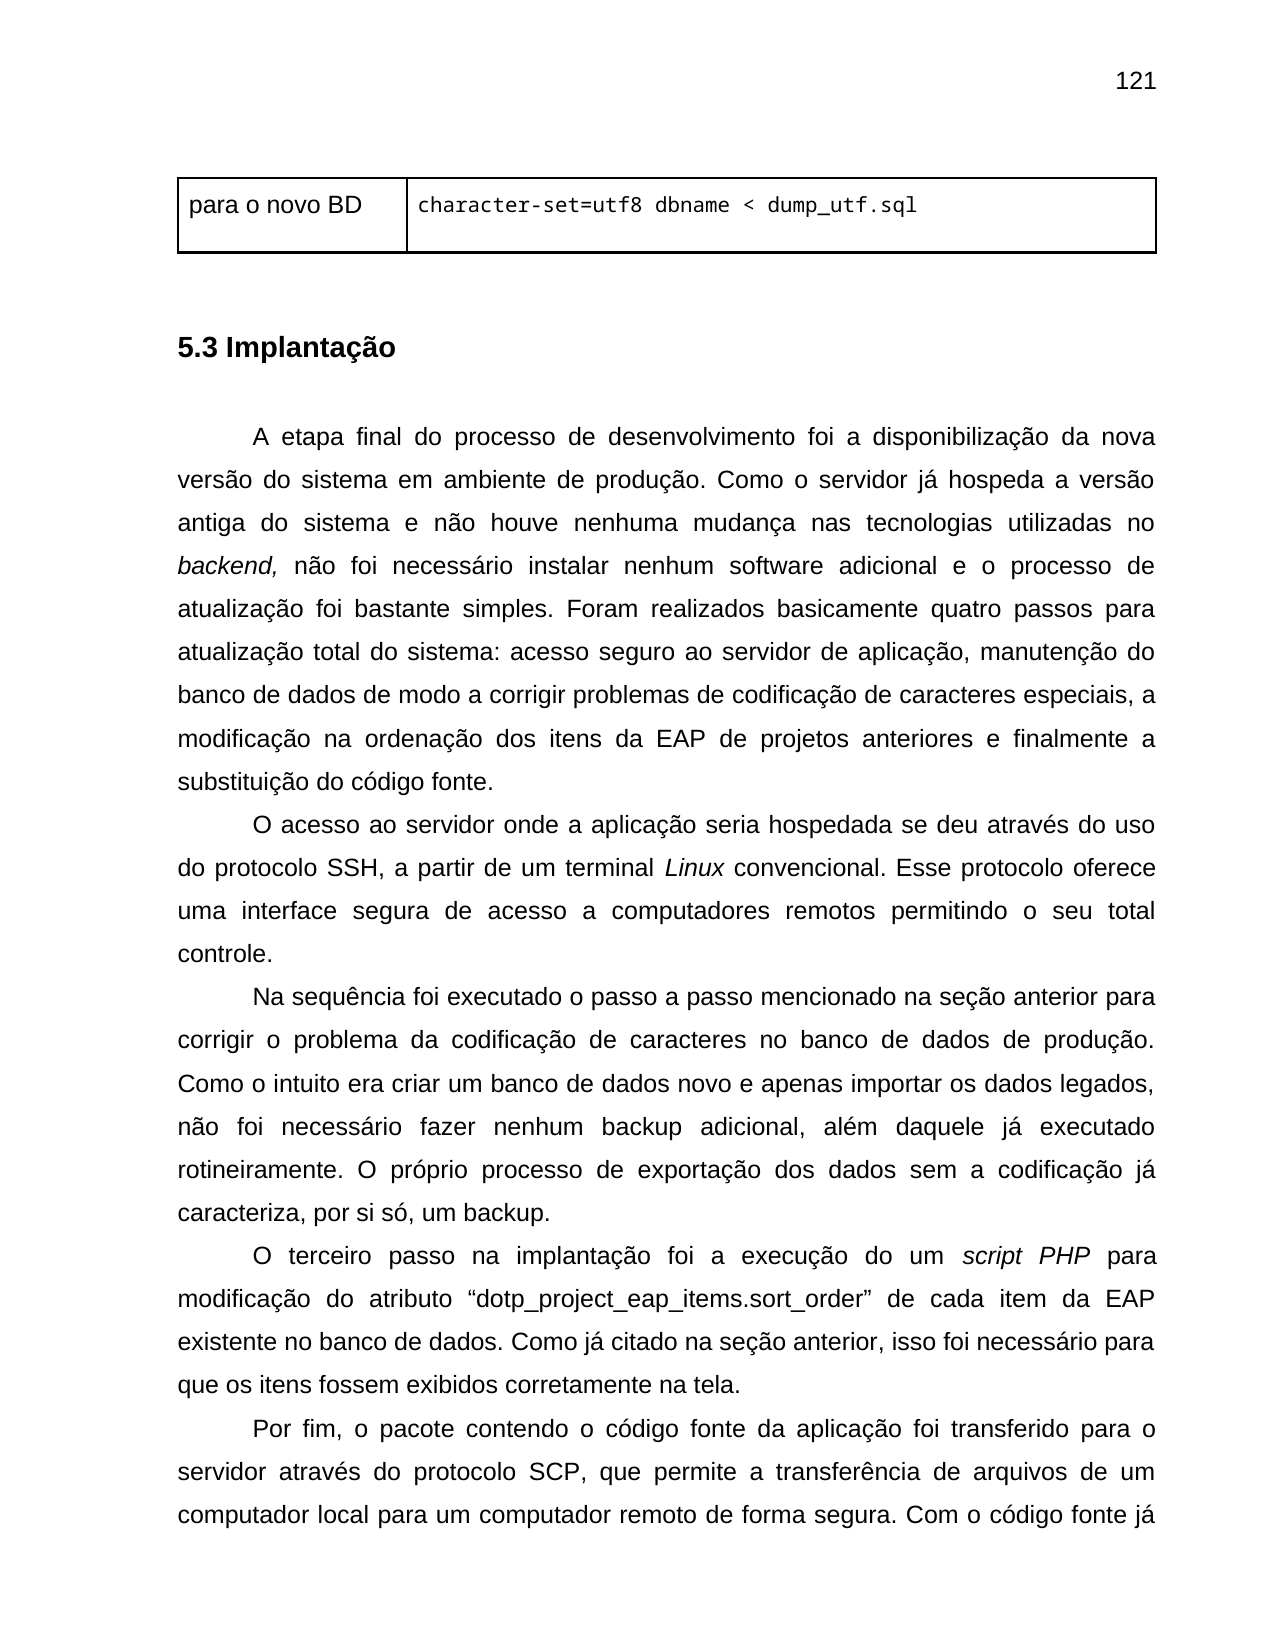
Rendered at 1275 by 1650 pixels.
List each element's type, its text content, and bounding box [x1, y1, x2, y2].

text O acesso ao servidor onde a aplicação seria hospedada se deu através do uso do protocolo SSH, a partir de um terminal Linux convencional. Esse protocolo oferece uma interface segura de acesso a computadores remotos permitindo o seu total controle. [177, 810, 1157, 968]
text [177, 1413, 1157, 1528]
text O terceiro passo na implantação foi a execução do um script PHP para modificação do atributo “dotp_project_eap_items.sort_order” de cada item da EAP existente no banco de dados. Como já citado na seção anterior, isso foi necessário para que os itens fossem exibidos corretamente na tela. [177, 1241, 1157, 1399]
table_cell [179, 179, 406, 251]
text A etapa final do processo de desenvolvimento foi a disponibilização da nova versão do sistema em ambiente de produção. Como o servidor já hospeda a versão antiga do sistema e não houve nenhuma mudança nas tecnologias utilizadas no backend, não foi necessário instalar nenhum software adicional e o processo de atualização foi bastante simples. Foram realizados basicamente quatro passos para atualização total do sistema: acesso seguro ao servidor de aplicação, manutenção do banco de dados de modo a corrigir problemas de codificação de caracteres especiais, a modificação na ordenação dos itens da EAP de projetos anteriores e finalmente a substituição do código fonte. [177, 422, 1157, 795]
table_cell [408, 179, 1155, 251]
subtitle 5.3 Implantação [177, 330, 1157, 363]
text Na sequência foi executado o passo a passo mencionado na seção anterior para corrigir o problema da codificação de caracteres no banco de dados de produção. Como o intuito era criar um banco de dados novo e apenas importar os dados legados, não foi necessário fazer nenhum backup adicional, além daquele já executado rotineiramente. O próprio processo de exportação dos dados sem a codificação já caracteriza, por si só, um backup. [177, 982, 1157, 1227]
